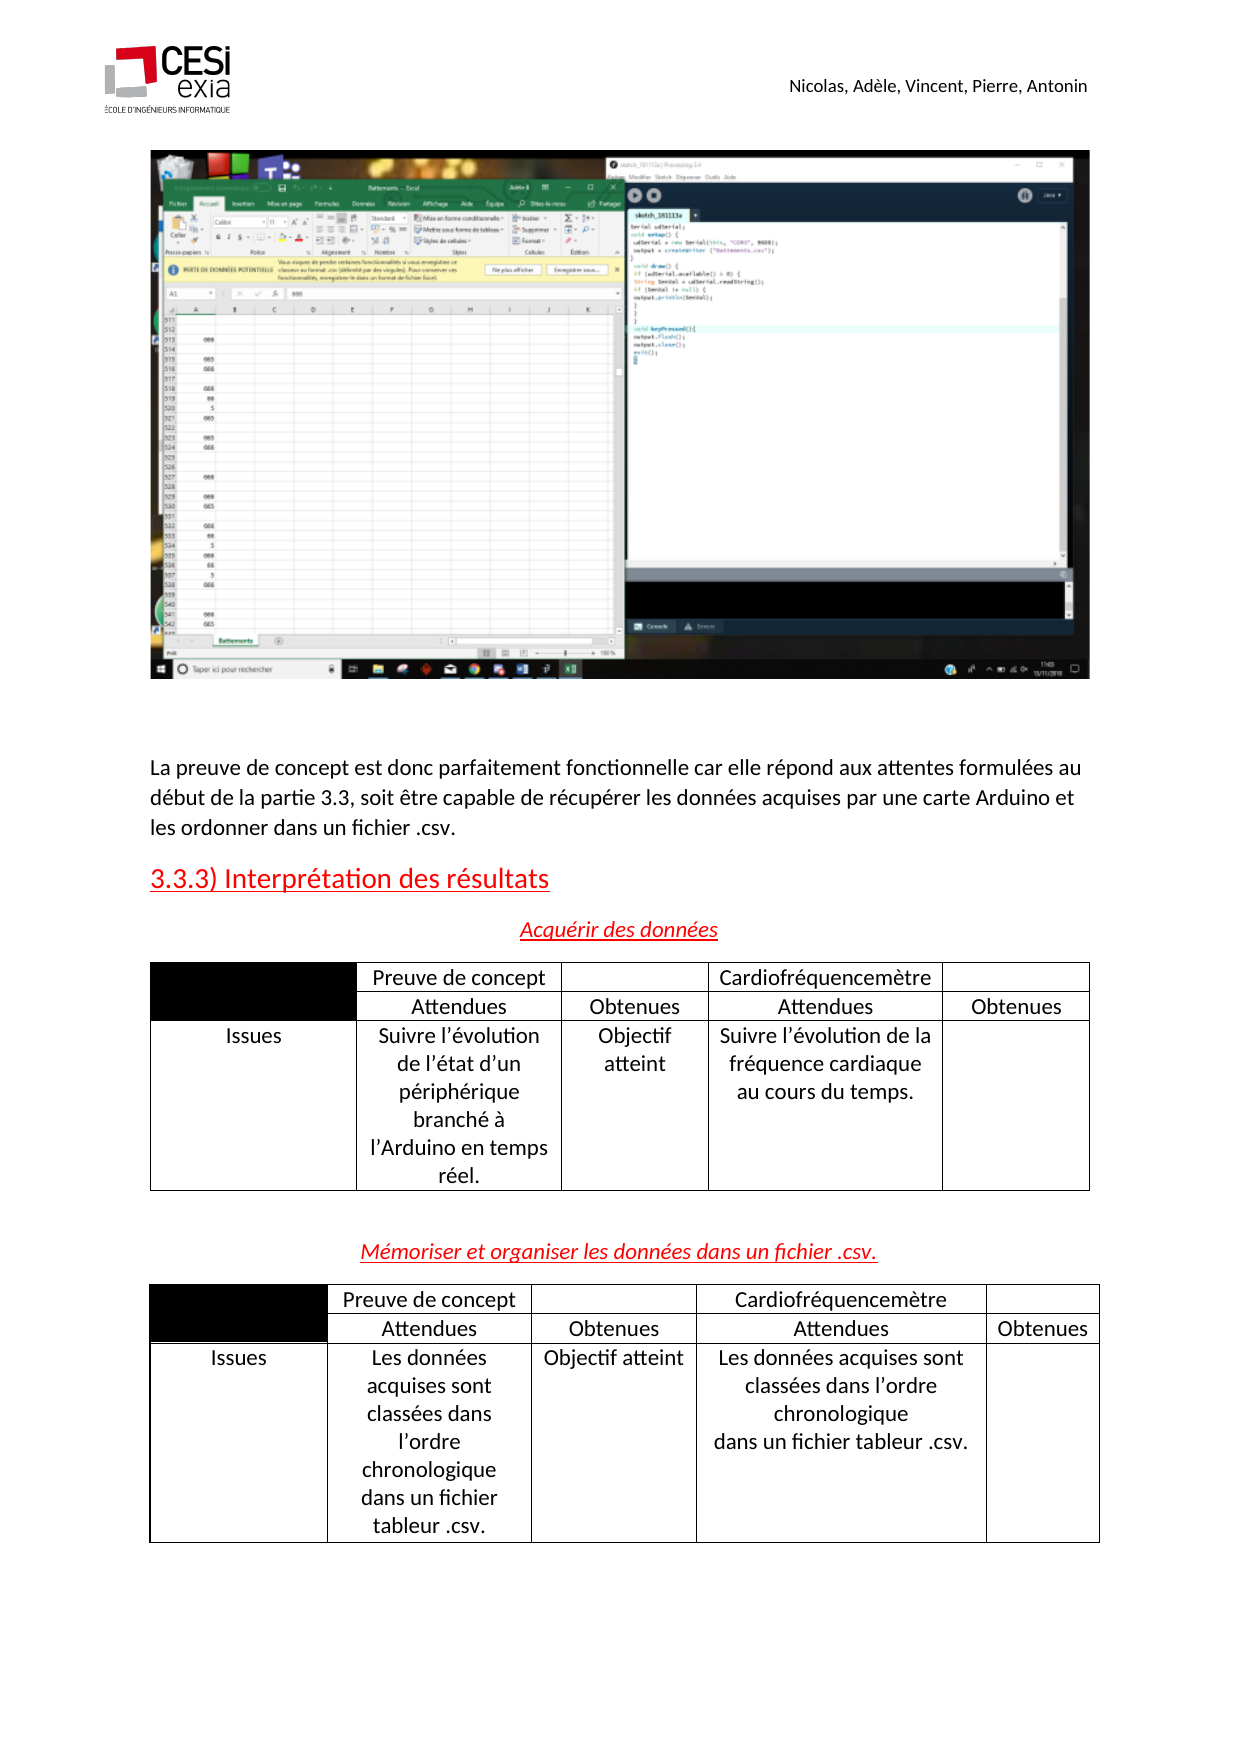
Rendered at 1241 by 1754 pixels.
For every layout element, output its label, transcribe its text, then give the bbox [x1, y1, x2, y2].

table_header [151, 963, 356, 991]
table_cell Issues [151, 1021, 356, 1189]
table_cell Obtenues [532, 1314, 696, 1342]
table_cell [151, 1314, 327, 1342]
table_header [987, 1285, 1099, 1313]
table_cell Obtenues [987, 1314, 1099, 1342]
table_header Cardiofréquencemètre [697, 1285, 986, 1313]
table_header [532, 1285, 696, 1313]
text La preuve de concept est donc parfaitement fonctionnelle car elle répond aux attentes formulées au début de la partie 3.3, soit être capable de récupérer les données acquises par une carte Arduino et les ordonner dans un fichier .csv. [150, 753, 1090, 841]
table_cell Obtenues [562, 992, 708, 1020]
table_cell Les données acquises sont classées dans l’ordre chronologique dans un fichier tableur .csv. [697, 1344, 986, 1542]
table_cell Objectif atteint [532, 1344, 696, 1542]
table_header [943, 963, 1089, 991]
table_cell Issues [151, 1344, 327, 1542]
text Acquérir des données [150, 915, 1090, 943]
table_cell [943, 1021, 1089, 1189]
table_header [151, 1285, 327, 1313]
table_header Preuve de concept [328, 1285, 531, 1313]
picture [150, 150, 1090, 679]
table_cell Les données acquises sont classées dans l’ordre chronologique dans un fichier tableur .csv. [328, 1344, 531, 1542]
table_header Cardiofréquencemètre [709, 963, 942, 991]
table_cell Attendues [697, 1314, 986, 1342]
table_cell Suivre l’évolution de l’état d’un périphérique branché à l’Arduino en temps réel. [357, 1021, 561, 1189]
table_cell Attendues [328, 1314, 531, 1342]
table_header Preuve de concept [357, 963, 561, 991]
table_cell [987, 1344, 1099, 1542]
picture [104, 46, 230, 113]
table_cell Obtenues [943, 992, 1089, 1020]
table_cell Attendues [709, 992, 942, 1020]
table_cell [151, 992, 356, 1020]
text 3.3.3) Interprétation des résultats [150, 860, 1090, 896]
table_header [562, 963, 708, 991]
text Mémoriser et organiser les données dans un fichier .csv. [150, 1237, 1090, 1265]
table_cell Objectif atteint [562, 1021, 708, 1189]
table_cell Attendues [357, 992, 561, 1020]
table_cell Suivre l’évolution de la fréquence cardiaque au cours du temps. [709, 1021, 942, 1189]
